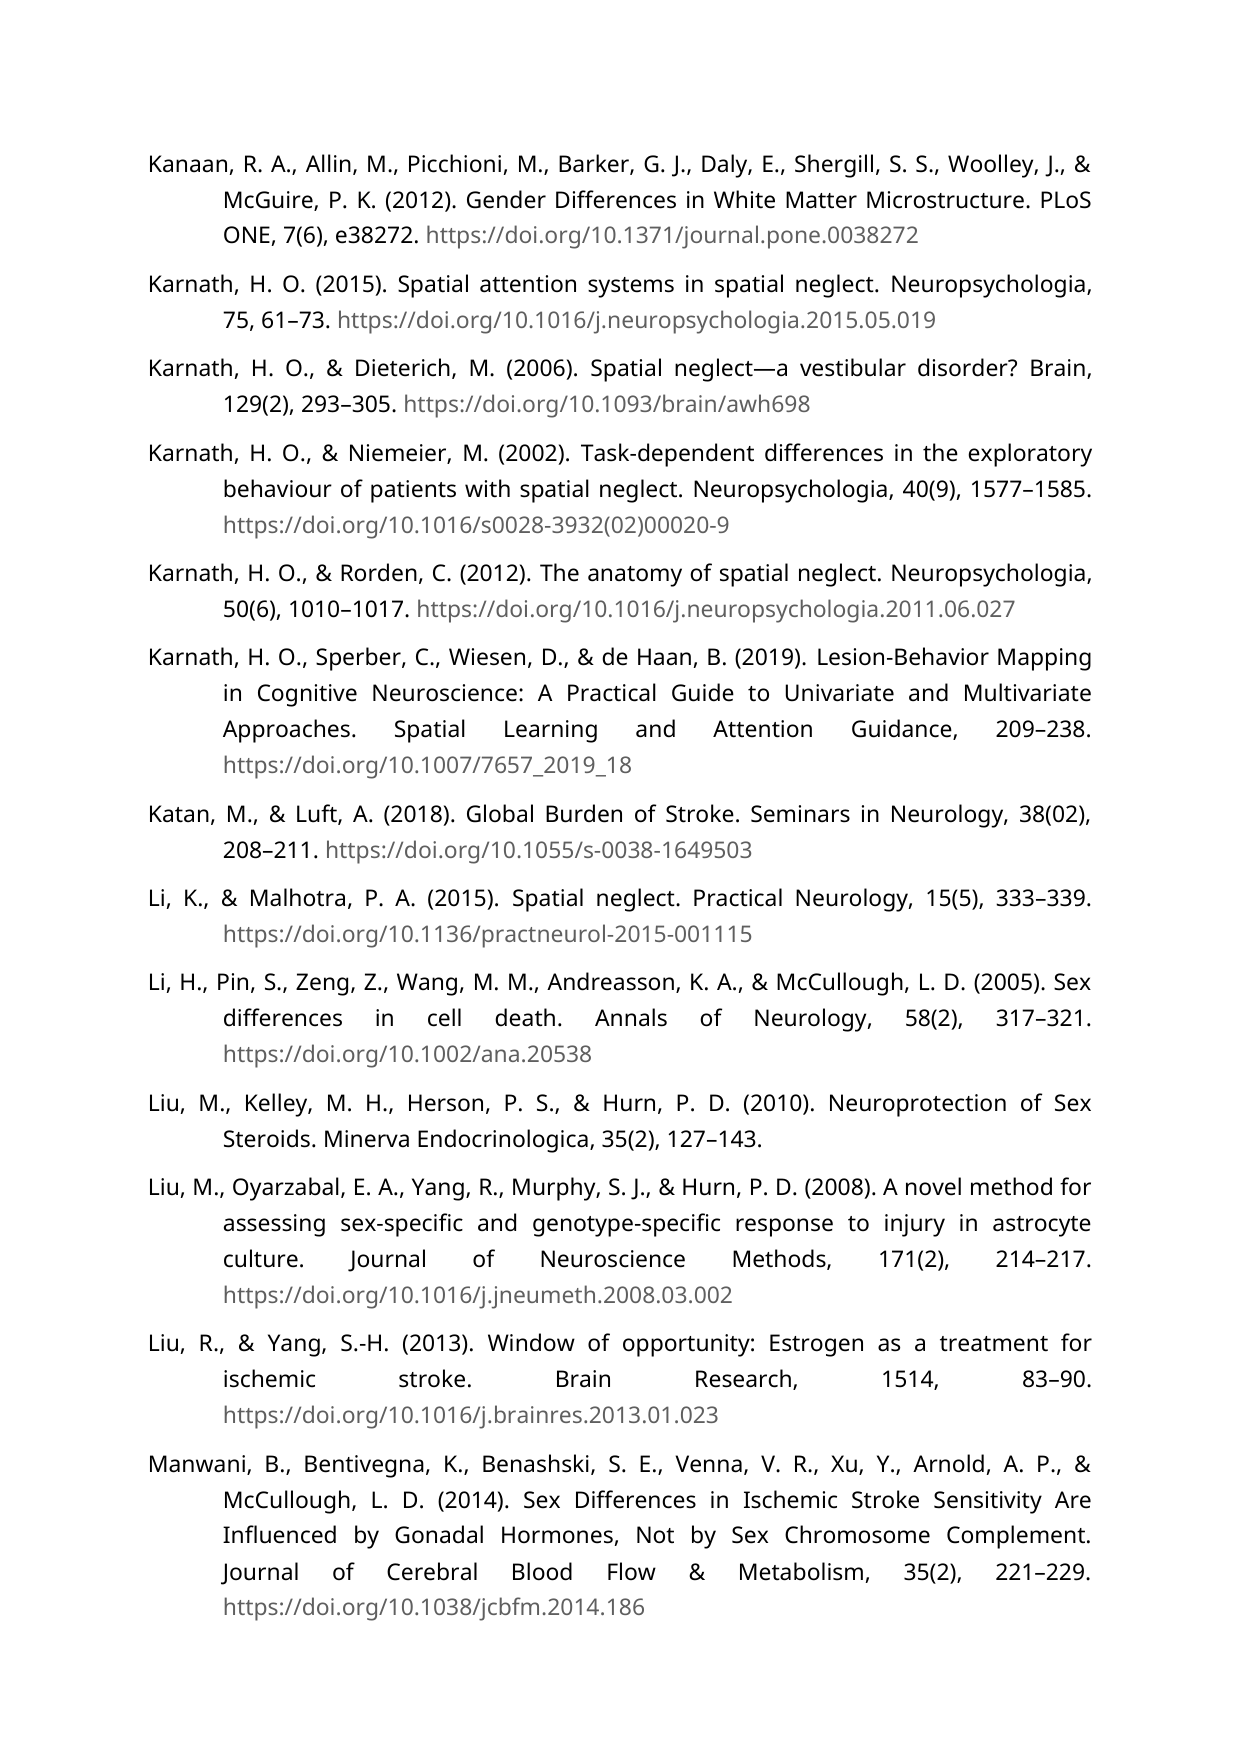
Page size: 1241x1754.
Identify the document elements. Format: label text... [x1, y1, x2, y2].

text Karnath, H. O., & Dieterich, M. (2006). Spatial neglect—a vestibular disorder? Brain, 129(2), 293–305. https://doi.org/10.1093/brain/awh698 [148, 352, 1093, 419]
text Katan, M., & Luft, A. (2018). Global Burden of Stroke. Seminars in Neurology, 38(02), 208–211. https://doi.org/10.1055/s-0038-1649503 [148, 798, 1093, 865]
text Li, H., Pin, S., Zeng, Z., Wang, M. M., Andreasson, K. A., & McCullough, L. D. (2005). Sex differences in cell death. Annals of Neurology, 58(2), 317–321. https://doi.org/10.1002/ana.20538 [148, 966, 1093, 1069]
text Kanaan, R. A., Allin, M., Picchioni, M., Barker, G. J., Daly, E., Shergill, S. S., Woolley, J., & McGuire, P. K. (2012). Gender Differences in White Matter Microstructure. PLoS ONE, 7(6), e38272. https://doi.org/10.1371/journal.pone.0038272 [148, 148, 1093, 251]
text Manwani, B., Bentivegna, K., Benashski, S. E., Venna, V. R., Xu, Y., Arnold, A. P., & McCullough, L. D. (2014). Sex Differences in Ischemic Stroke Sensitivity Are Influenced by Gonadal Hormones, Not by Sex Chromosome Complement. Journal of Cerebral Blood Flow & Metabolism, 35(2), 221–229. https://doi.org/10.1038/jcbfm.2014.186 [148, 1448, 1093, 1623]
text Liu, R., & Yang, S.-H. (2013). Window of opportunity: Estrogen as a treatment for ischemic stroke. Brain Research, 1514, 83–90. https://doi.org/10.1016/j.brainres.2013.01.023 [148, 1327, 1093, 1430]
text Liu, M., Oyarzabal, E. A., Yang, R., Murphy, S. J., & Hurn, P. D. (2008). A novel method for assessing sex-specific and genotype-specific response to injury in astrocyte culture. Journal of Neuroscience Methods, 171(2), 214–217. https://doi.org/10.1016/j.jneumeth.2008.03.002 [148, 1171, 1093, 1310]
text Karnath, H. O., & Rorden, C. (2012). The anatomy of spatial neglect. Neuropsychologia, 50(6), 1010–1017. https://doi.org/10.1016/j.neuropsychologia.2011.06.027 [148, 557, 1093, 624]
text Li, K., & Malhotra, P. A. (2015). Spatial neglect. Practical Neurology, 15(5), 333–339. https://doi.org/10.1136/practneurol-2015-001115 [148, 882, 1093, 949]
text Karnath, H. O., & Niemeier, M. (2002). Task-dependent differences in the exploratory behaviour of patients with spatial neglect. Neuropsychologia, 40(9), 1577–1585. https://doi.org/10.1016/s0028-3932(02)00020-9 [148, 437, 1093, 540]
text Liu, M., Kelley, M. H., Herson, P. S., & Hurn, P. D. (2010). Neuroprotection of Sex Steroids. Minerva Endocrinologica, 35(2), 127–143. [148, 1087, 1093, 1154]
text Karnath, H. O. (2015). Spatial attention systems in spatial neglect. Neuropsychologia, 75, 61–73. https://doi.org/10.1016/j.neuropsychologia.2015.05.019 [148, 268, 1093, 335]
text Karnath, H. O., Sperber, C., Wiesen, D., & de Haan, B. (2019). Lesion-Behavior Mapping in Cognitive Neuroscience: A Practical Guide to Univariate and Multivariate Approaches. Spatial Learning and Attention Guidance, 209–238. https://doi.org/10.1007/7657_2019_18 [148, 641, 1093, 780]
